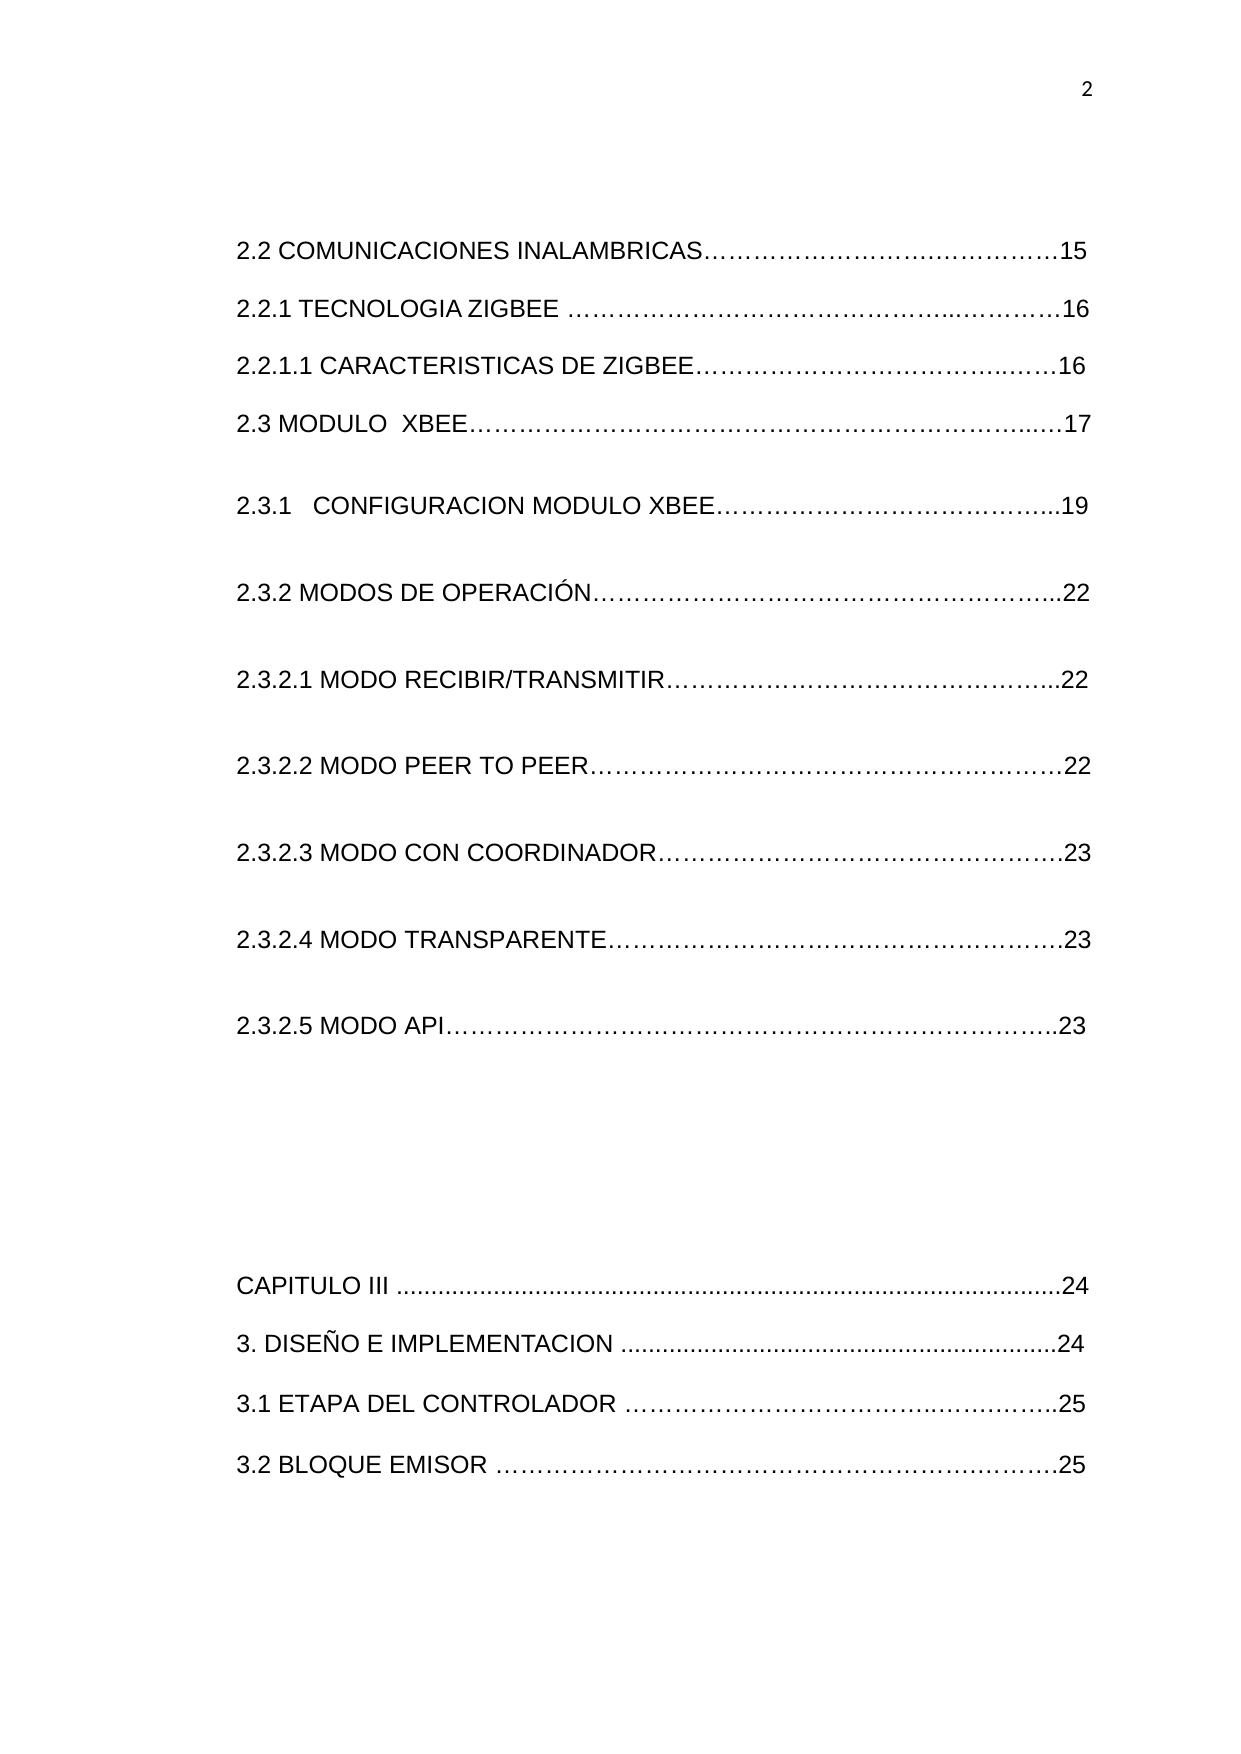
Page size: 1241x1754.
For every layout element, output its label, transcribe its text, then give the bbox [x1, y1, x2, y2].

text 2.3.1 CONFIGURACION MODULO XBEE…………………………………...19 [236, 491, 1092, 520]
text 3. DISEÑO E IMPLEMENTACION ...............................................................24 [236, 1329, 1092, 1357]
text 2.2.1 TECNOLOGIA ZIGBEE ………………………………………...…………16 [236, 294, 1092, 322]
text 2.3.2.2 MODO PEER TO PEER…………………………………………………22 [236, 751, 1092, 780]
text 2.3.2.4 MODO TRANSPARENTE……………………………………………….23 [236, 924, 1092, 953]
text 3.1 ETAPA DEL CONTROLADOR ………………………………..…….……..25 [236, 1389, 1092, 1418]
text 2.3.2.5 MODO API………………………………………………………………..23 [236, 1011, 1092, 1040]
text 2.2.1.1 CARACTERISTICAS DE ZIGBEE………………………………..……16 [236, 351, 1092, 380]
text 3.2 BLOQUE EMISOR ………………………………………………….……….25 [236, 1449, 1092, 1478]
text 2.3.2.1 MODO RECIBIR/TRANSMITIR………………………………………...22 [236, 664, 1092, 693]
text 2.3.2 MODOS DE OPERACIÓN………………………………………………...22 [236, 578, 1092, 607]
text 2.3 MODULO XBEE…………………………………………………………...…17 [236, 409, 1092, 437]
text CAPITULO III ................................................................................................24 [236, 1271, 1092, 1300]
text 2.3.2.3 MODO CON COORDINADOR………………………………………….23 [236, 838, 1092, 867]
text 2.2 COMUNICACIONES INALAMBRICAS……………………….……………15 [236, 236, 1092, 265]
